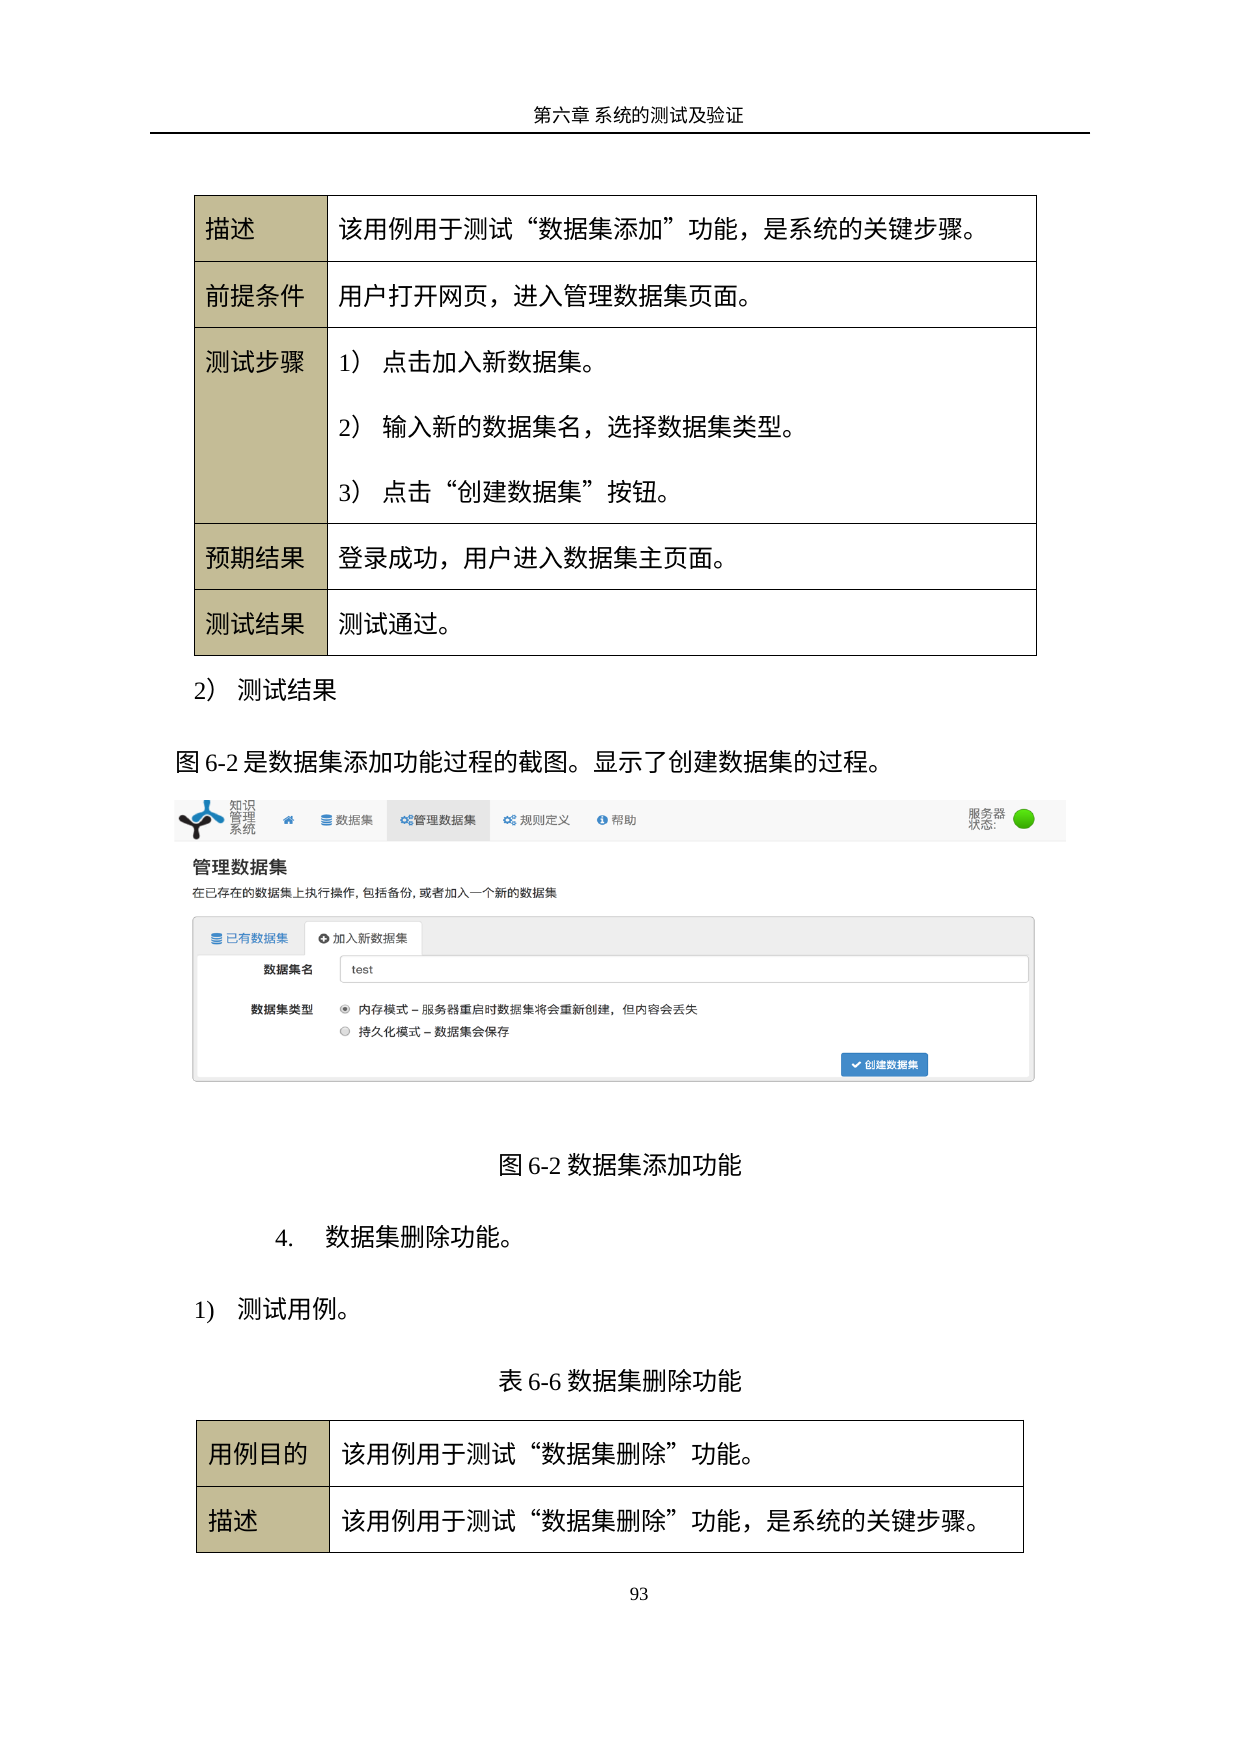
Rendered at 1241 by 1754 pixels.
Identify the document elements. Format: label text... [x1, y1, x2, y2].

list 数据集删除功能。 [225, 1203, 1090, 1268]
list 测试用例。 [194, 1275, 1090, 1340]
table_cell 前提条件 [195, 262, 327, 327]
table_header 该用例用于测试“数据集删除”功能。 [330, 1421, 1023, 1486]
table_cell 点击加入新数据集。 输入新的数据集名，选择数据集类型。 点击“创建数据集”按钮。 [328, 328, 1036, 523]
picture [174, 800, 1066, 1098]
list 测试结果 [194, 656, 1090, 721]
text 表6-6 数据集删除功能 [150, 1347, 1090, 1412]
table_cell 描述 [195, 196, 327, 261]
table_cell 描述 [197, 1487, 329, 1552]
table_cell 登录成功，用户进入数据集主页面。 [328, 524, 1036, 589]
table_cell 测试结果 [195, 590, 327, 655]
table_cell 测试步骤 [195, 328, 327, 523]
text 图6-2是数据集添加功能过程的截图。显示了创建数据集的过程。 [150, 728, 1090, 793]
table_cell 预期结果 [195, 524, 327, 589]
table_cell 测试通过。 [328, 590, 1036, 655]
table_cell 该用例用于测试“数据集添加”功能，是系统的关键步骤。 [328, 196, 1036, 261]
table_header 用例目的 [197, 1421, 329, 1486]
table_cell 该用例用于测试“数据集删除”功能，是系统的关键步骤。 [330, 1487, 1023, 1552]
table_cell 用户打开网页，进入管理数据集页面。 [328, 262, 1036, 327]
text 图6-2 数据集添加功能 [150, 1131, 1090, 1196]
